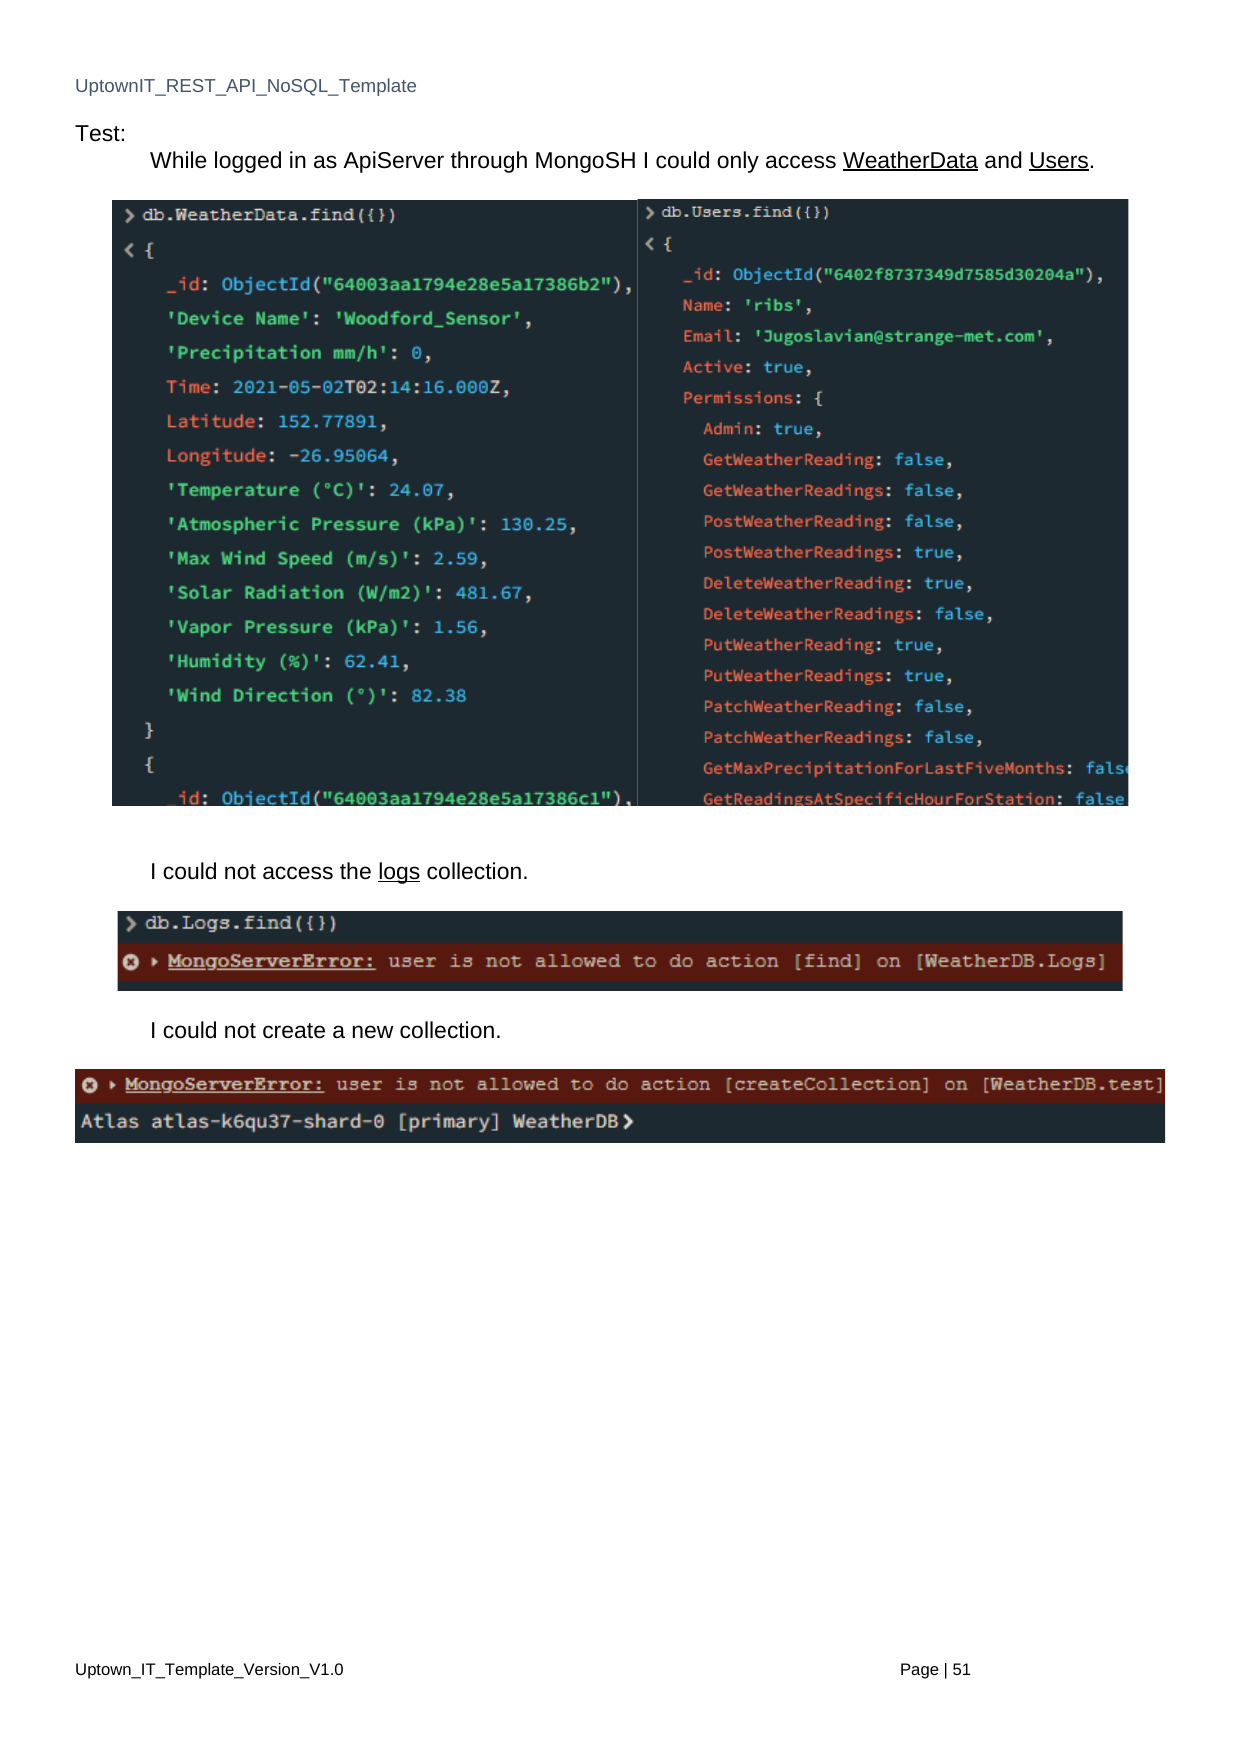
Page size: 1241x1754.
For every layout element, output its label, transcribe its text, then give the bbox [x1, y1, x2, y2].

picture [112, 199, 1129, 806]
text I could not access the logs collection. [75, 858, 1165, 884]
picture [117, 911, 1123, 991]
text While logged in as ApiServer through MongoSH I could only access WeatherData and Users. [150, 147, 1165, 173]
picture [75, 1069, 1166, 1143]
text I could not create a new collection. [75, 1017, 1165, 1043]
text Test: [75, 120, 1165, 147]
